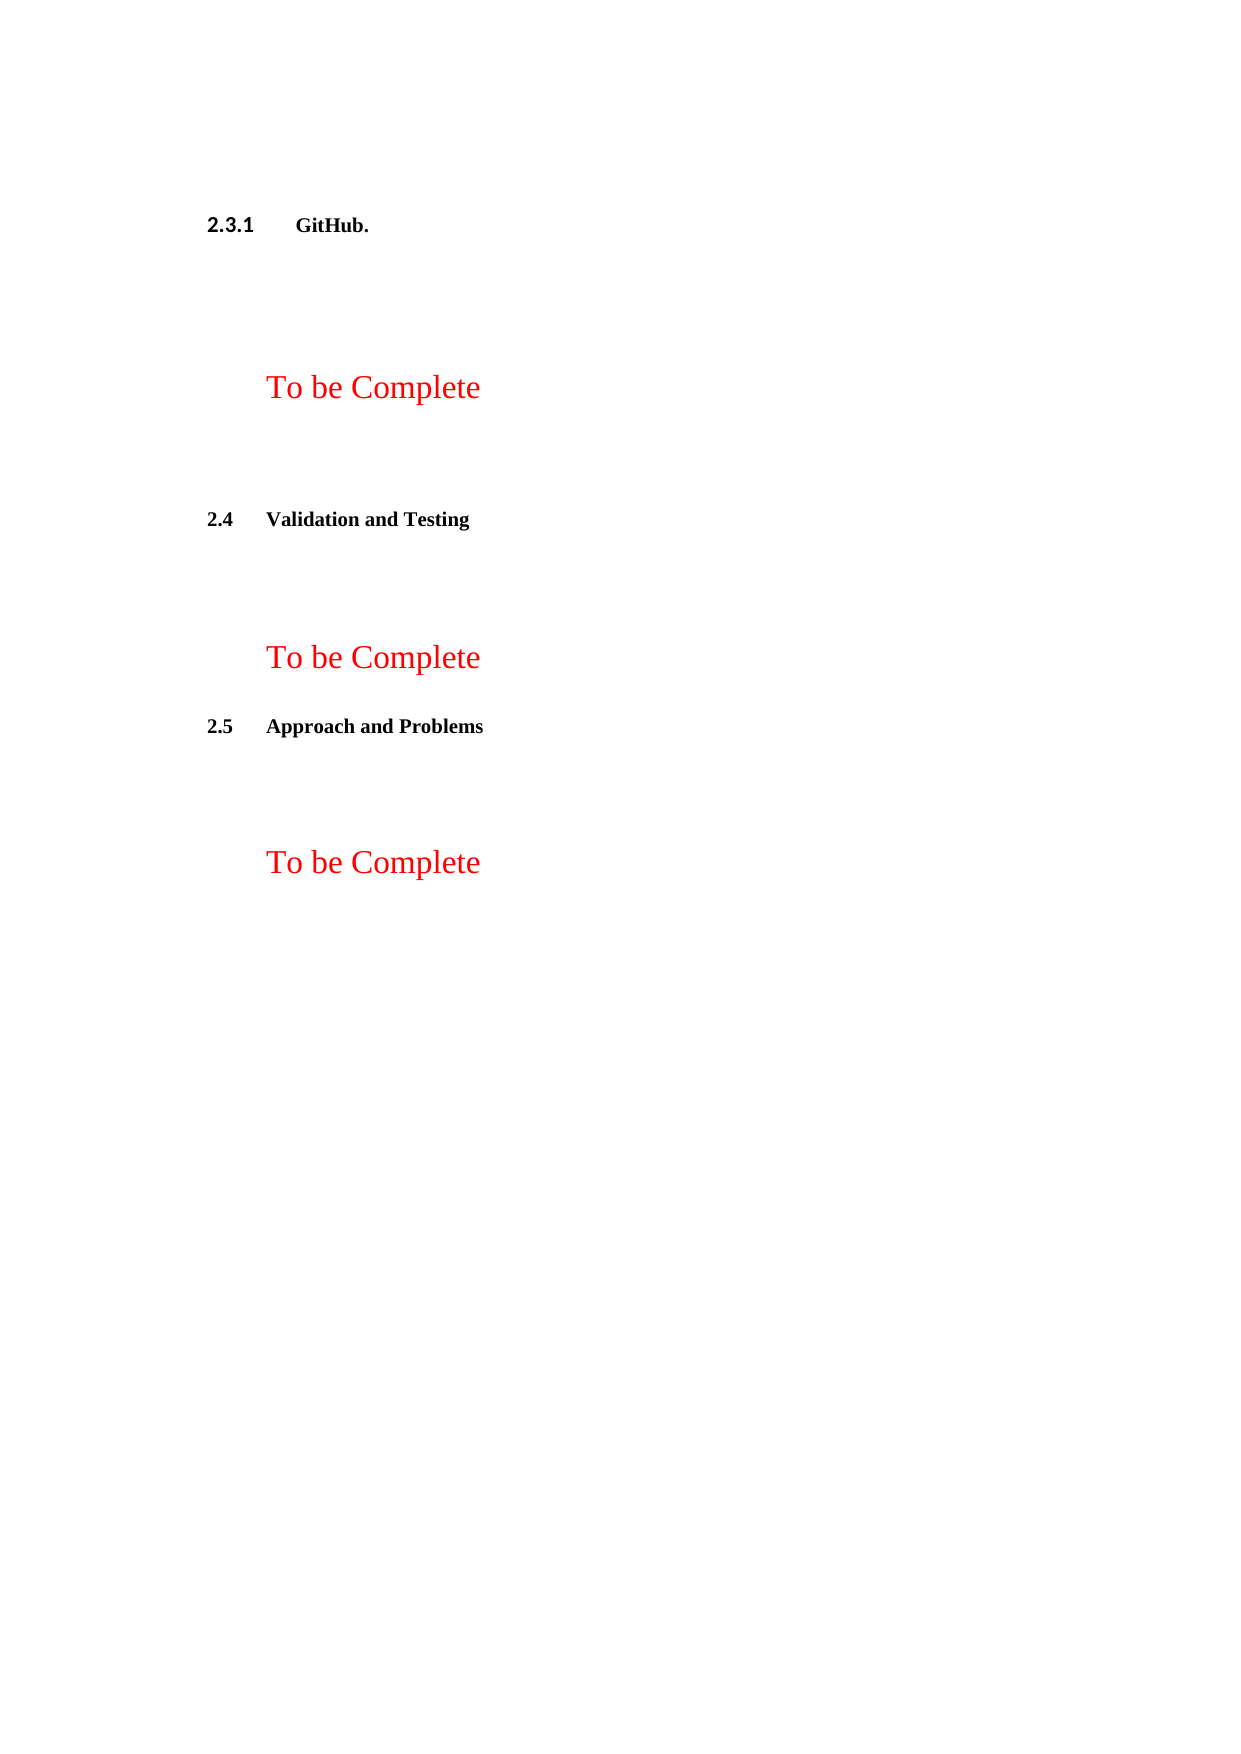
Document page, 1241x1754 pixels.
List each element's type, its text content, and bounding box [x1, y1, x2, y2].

text To be Complete [266, 367, 1033, 406]
subtitle Validation and Testing [207, 506, 1092, 531]
subtitle Approach and Problems [207, 713, 1092, 738]
text To be Complete [266, 842, 1033, 881]
text To be Complete [266, 637, 1033, 676]
subtitle GitHub. [207, 210, 1092, 238]
